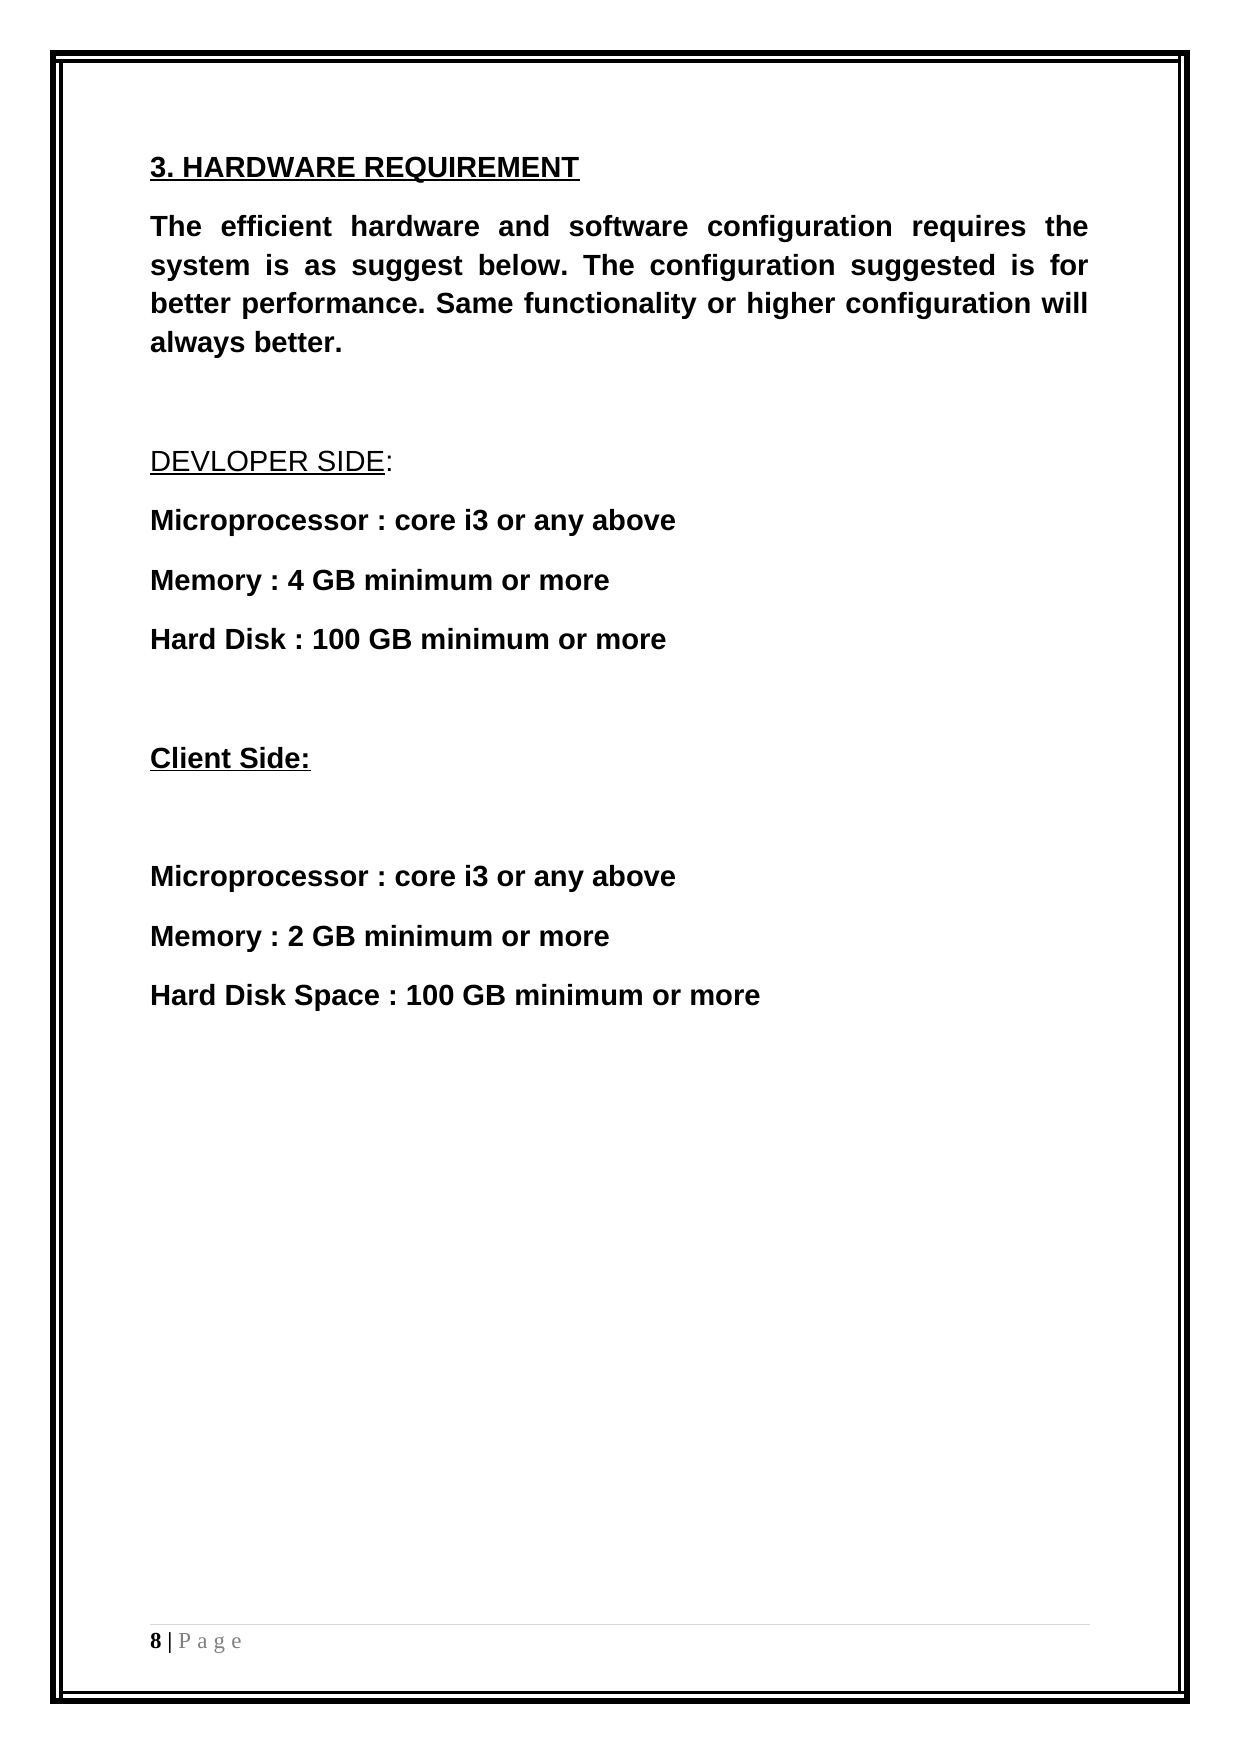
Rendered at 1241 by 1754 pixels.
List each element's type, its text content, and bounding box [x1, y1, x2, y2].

subtitle Microprocessor : core i3 or any above [150, 859, 1090, 893]
subtitle Hard Disk : 100 GB minimum or more [150, 622, 1090, 655]
subtitle Hard Disk Space : 100 GB minimum or more [150, 978, 1090, 1012]
subtitle The efficient hardware and software configuration requires the system is as suggest below. The configuration suggested is for better performance. Same functionality or higher configuration will always better. [150, 209, 1090, 358]
subtitle Microprocessor : core i3 or any above [150, 503, 1090, 537]
subtitle 3. HARDWARE REQUIREMENT [150, 150, 1090, 183]
subtitle Client Side: [150, 741, 1090, 774]
subtitle DEVLOPER SIDE: [150, 444, 1090, 477]
subtitle Memory : 4 GB minimum or more [150, 562, 1090, 596]
subtitle Memory : 2 GB minimum or more [150, 919, 1090, 952]
